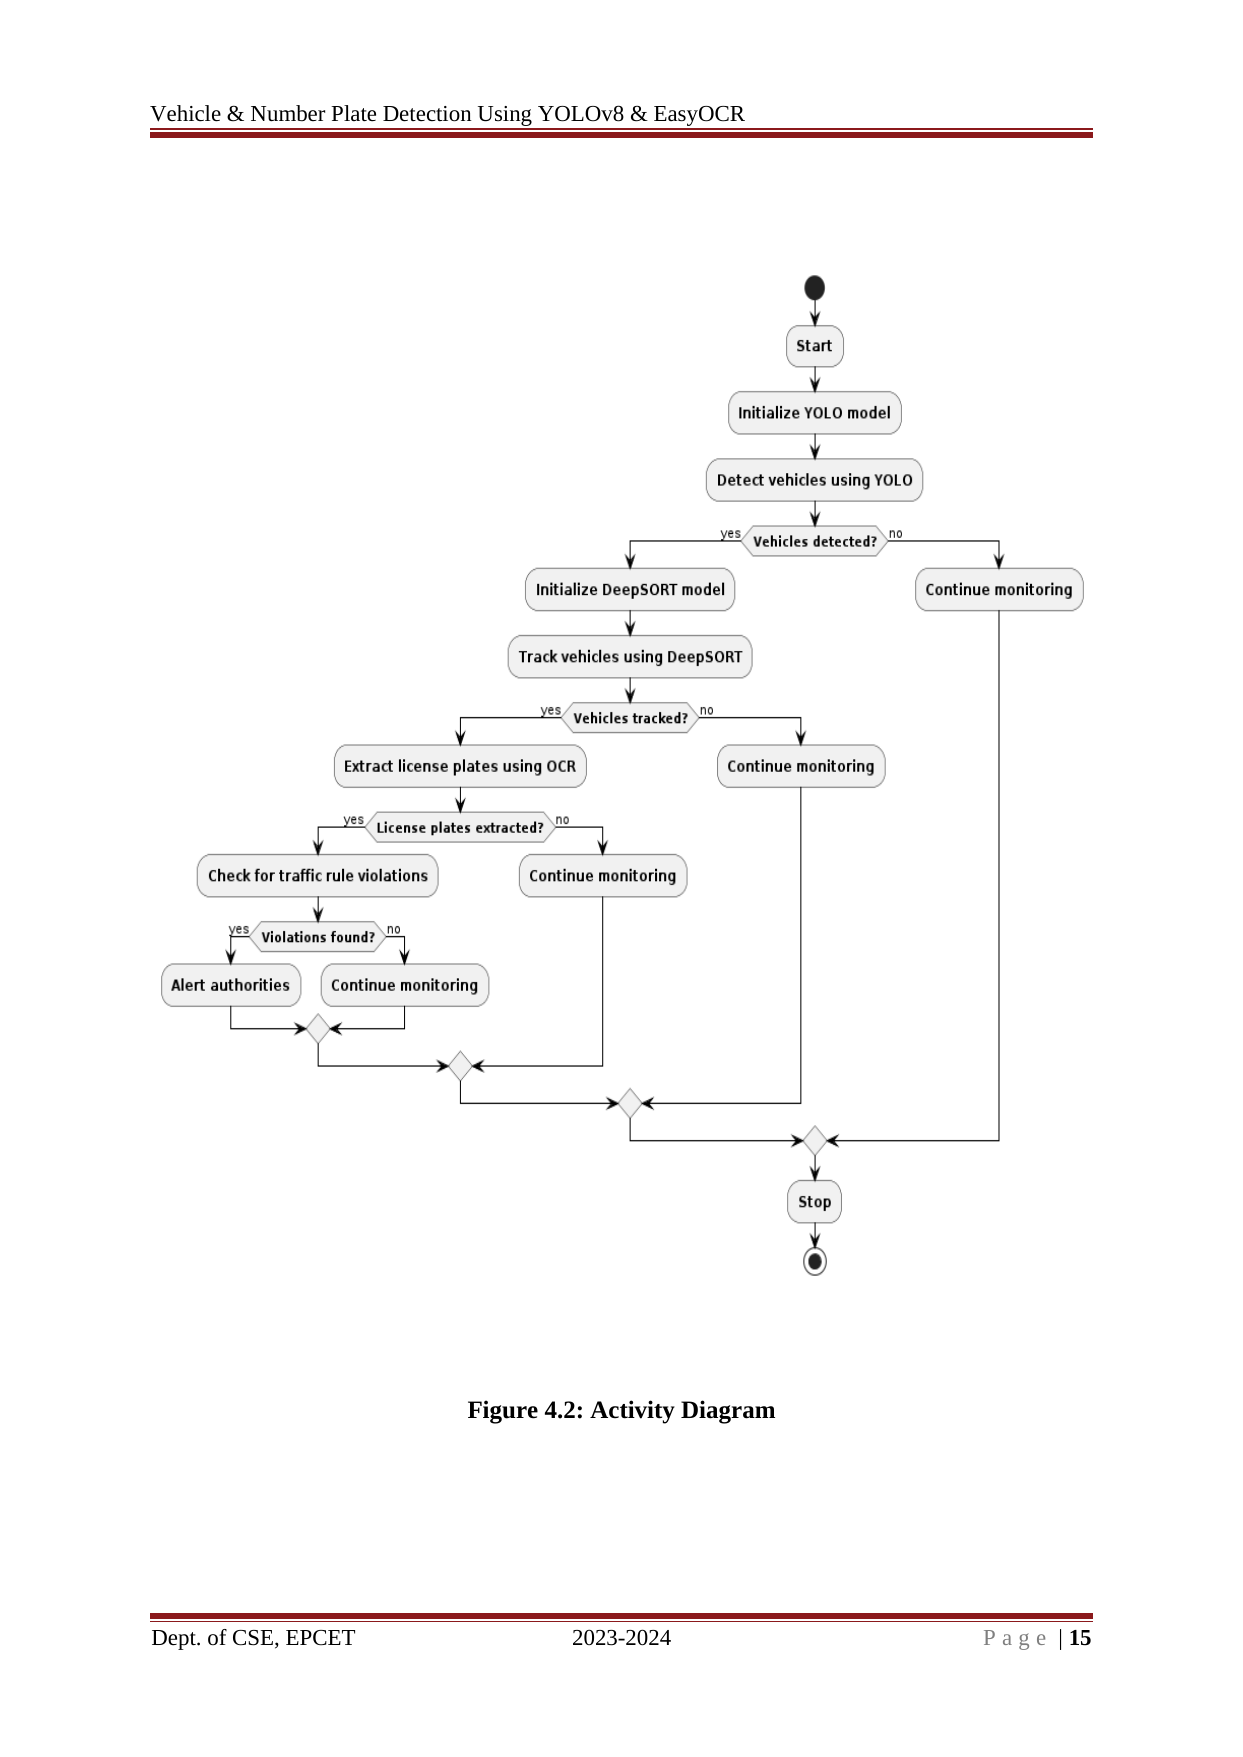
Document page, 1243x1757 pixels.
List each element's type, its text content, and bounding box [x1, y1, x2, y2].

text Figure 4.2: Activity Diagram [150, 1396, 1093, 1424]
picture [150, 263, 1090, 1285]
